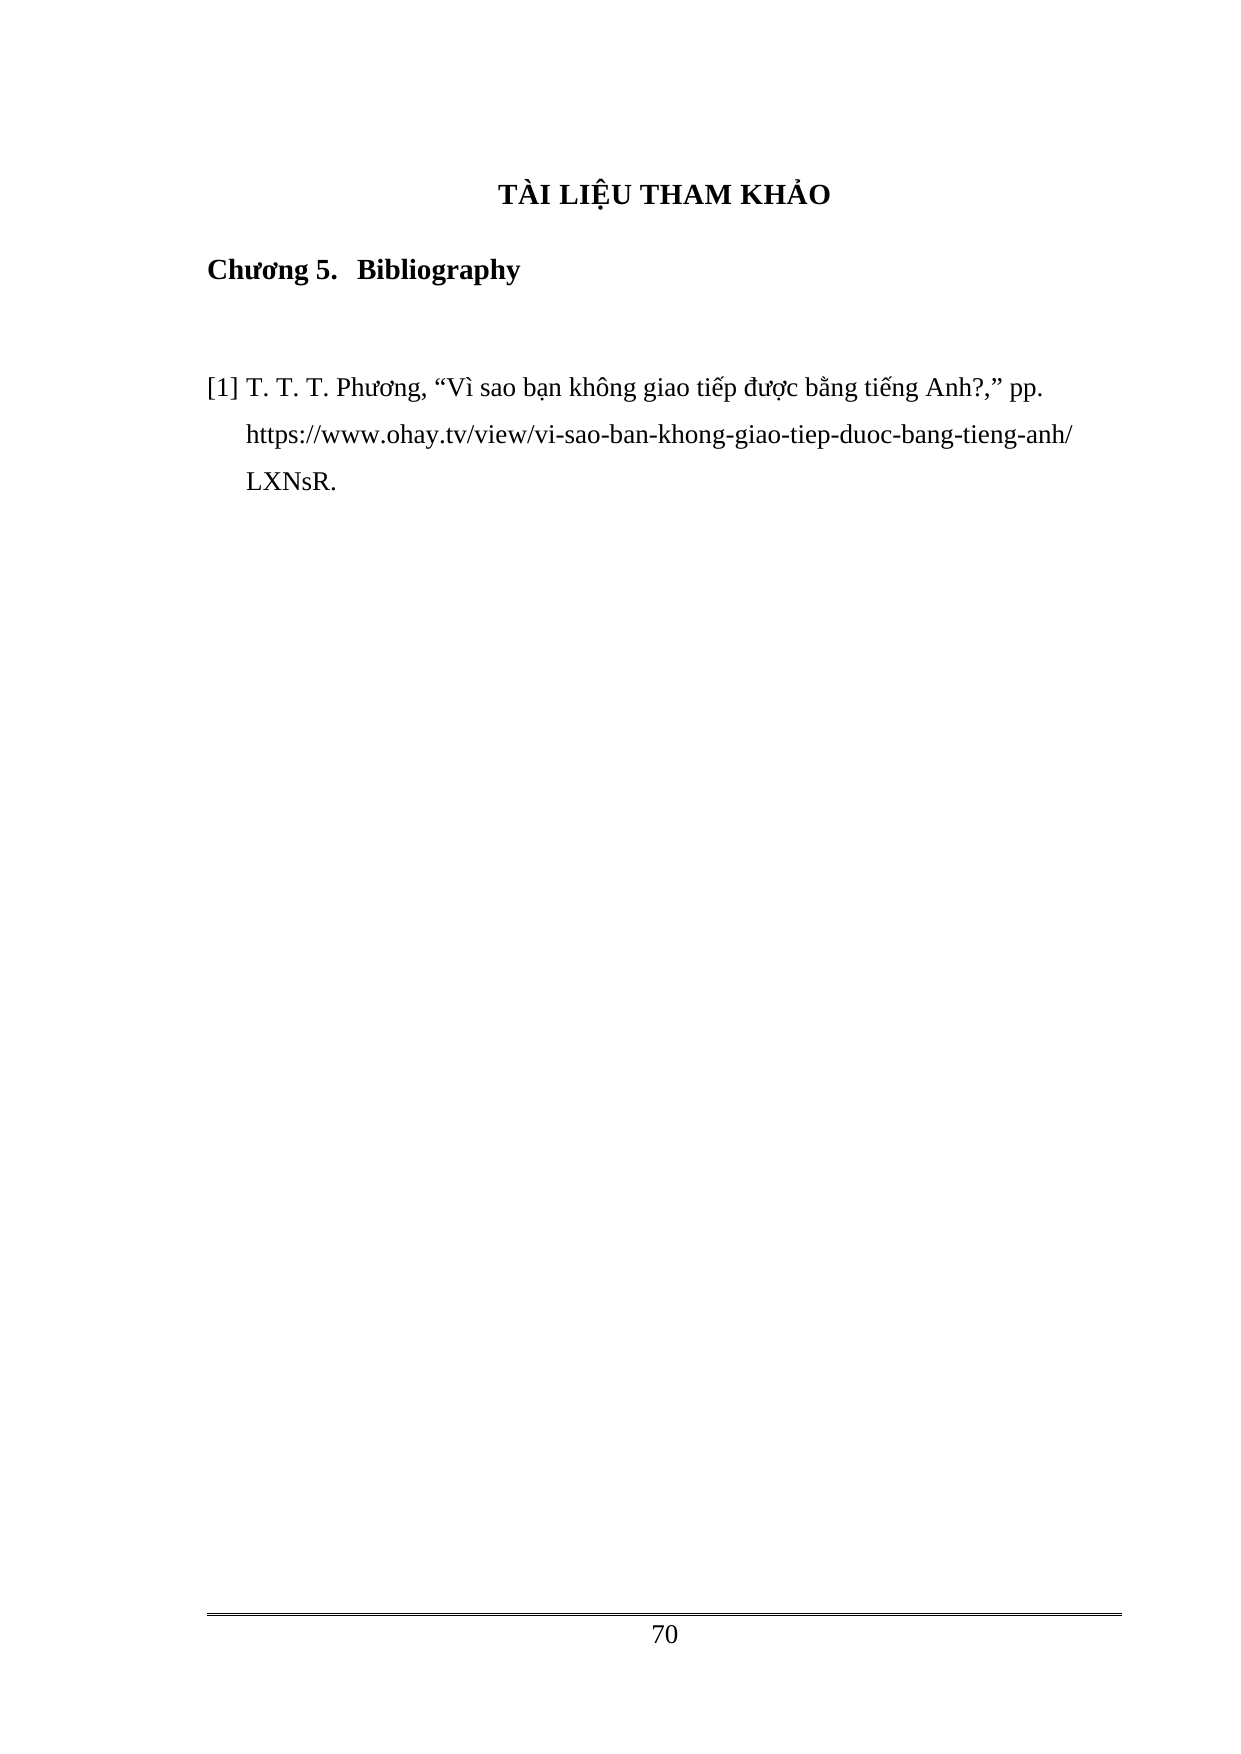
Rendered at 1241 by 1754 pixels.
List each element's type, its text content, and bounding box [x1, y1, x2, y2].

title TÀI LIỆU THAM KHẢO [207, 177, 1122, 211]
